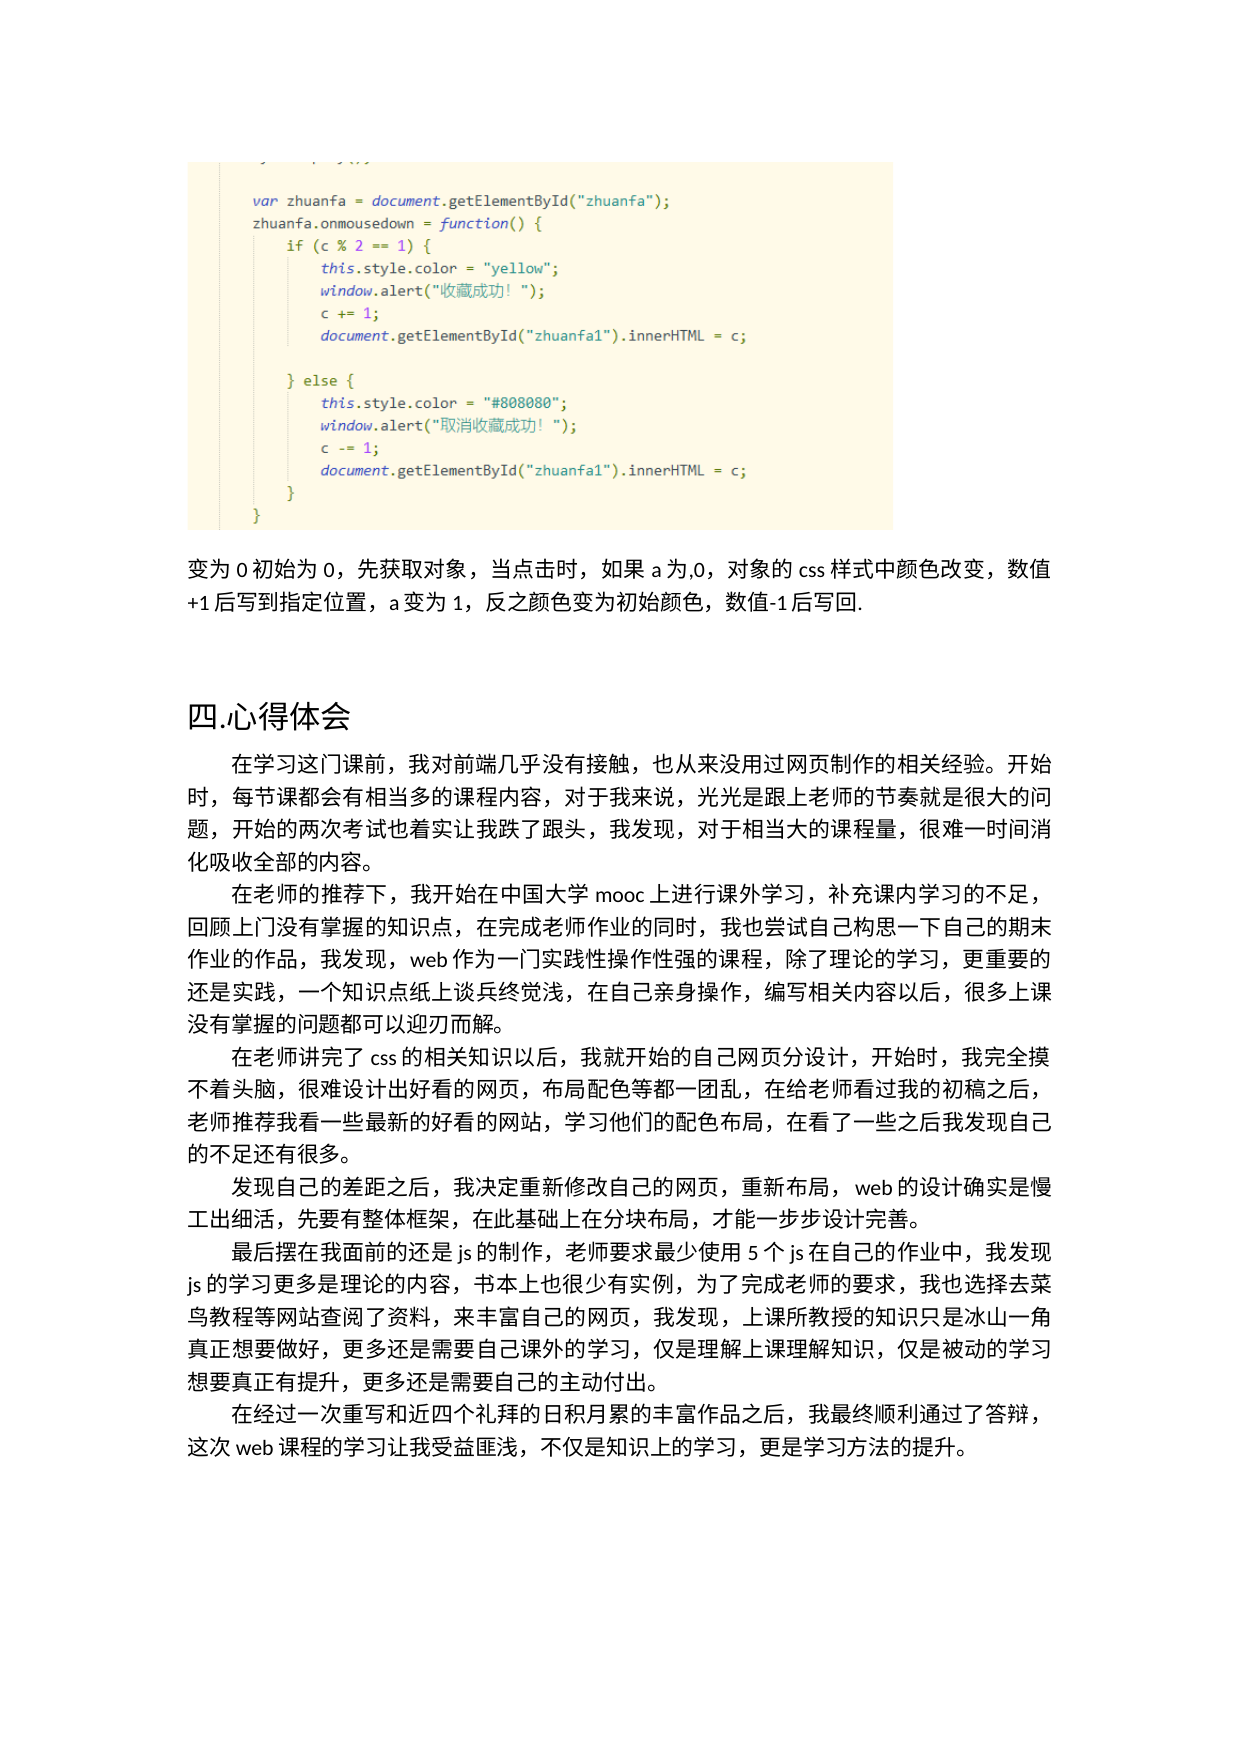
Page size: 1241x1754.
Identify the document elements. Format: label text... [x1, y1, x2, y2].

text 在学习这门课前，我对前端几乎没有接触，也从来没用过网页制作的相关经验。开始时，每节课都会有相当多的课程内容，对于我来说，光光是跟上老师的节奏就是很大的问题，开始的两次考试也着实让我跌了跟头，我发现，对于相当大的课程量，很难一时间消化吸收全部的内容。 [187, 747, 1053, 877]
text 最后摆在我面前的还是js的制作，老师要求最少使用5个js在自己的作业中，我发现js的学习更多是理论的内容，书本上也很少有实例，为了完成老师的要求，我也选择去菜鸟教程等网站查阅了资料，来丰富自己的网页，我发现，上课所教授的知识只是冰山一角，真正想要做好，更多还是需要自己课外的学习，仅是理解上课理解知识，仅是被动的学习，想要真正有提升，更多还是需要自己的主动付出。 [187, 1234, 1053, 1397]
picture [187, 162, 894, 530]
text 发现自己的差距之后，我决定重新修改自己的网页，重新布局，web的设计确实是慢工出细活，先要有整体框架，在此基础上在分块布局，才能一步步设计完善。 [187, 1169, 1053, 1234]
text 在老师的推荐下，我开始在中国大学mooc上进行课外学习，补充课内学习的不足，回顾上门没有掌握的知识点，在完成老师作业的同时，我也尝试自己构思一下自己的期末作业的作品，我发现，web作为一门实践性操作性强的课程，除了理论的学习，更重要的还是实践，一个知识点纸上谈兵终觉浅，在自己亲身操作，编写相关内容以后，很多上课没有掌握的问题都可以迎刃而解。 [187, 877, 1053, 1039]
text 在经过一次重写和近四个礼拜的日积月累的丰富作品之后，我最终顺利通过了答辩，这次web课程的学习让我受益匪浅，不仅是知识上的学习，更是学习方法的提升。 [187, 1397, 1053, 1462]
text 四.心得体会 [187, 682, 1053, 747]
text 在老师讲完了css的相关知识以后，我就开始的自己网页分设计，开始时，我完全摸不着头脑，很难设计出好看的网页，布局配色等都一团乱，在给老师看过我的初稿之后，老师推荐我看一些最新的好看的网站，学习他们的配色布局，在看了一些之后我发现自己的不足还有很多。 [187, 1039, 1053, 1169]
text 变为0初始为0，先获取对象，当点击时，如果a为,0，对象的css样式中颜色改变，数值+1后写到指定位置，a变为1，反之颜色变为初始颜色，数值-1后写回. [187, 552, 1053, 617]
